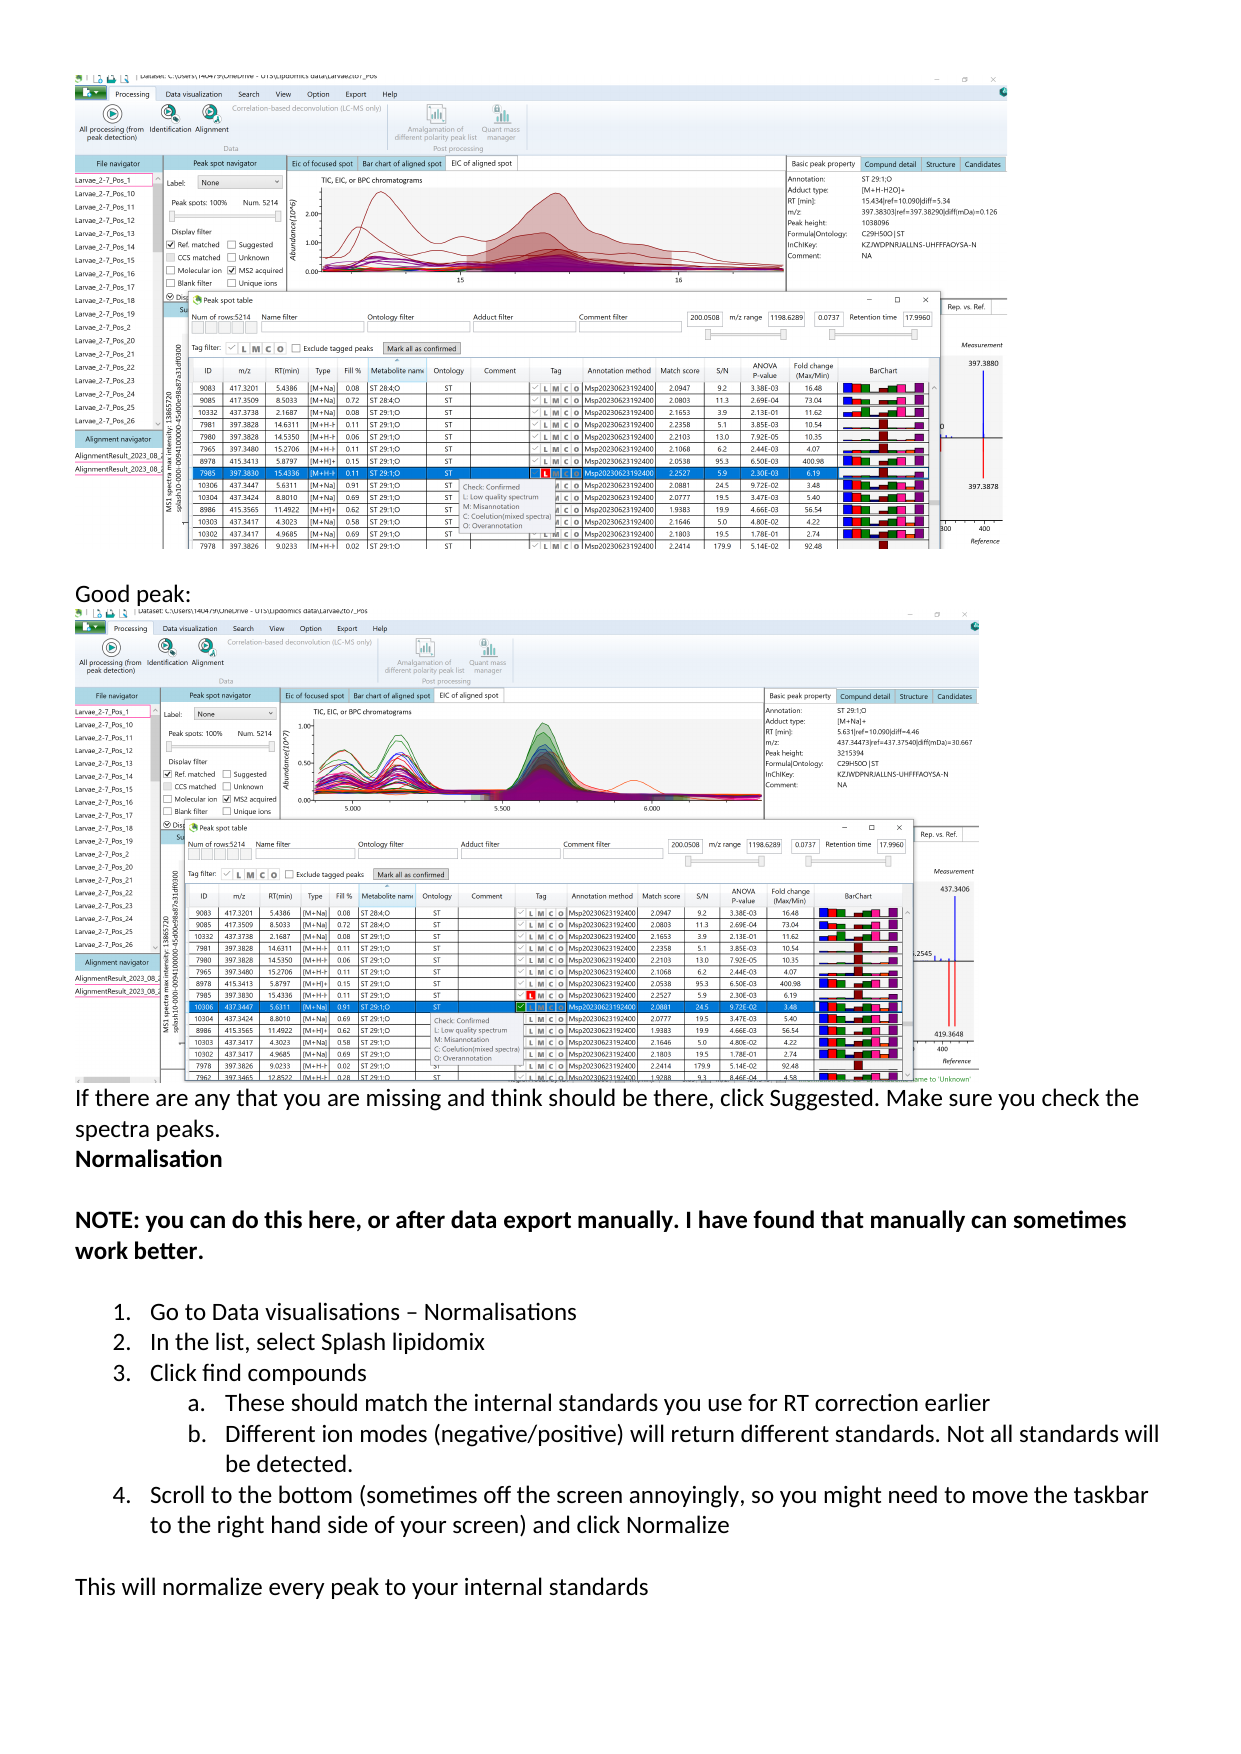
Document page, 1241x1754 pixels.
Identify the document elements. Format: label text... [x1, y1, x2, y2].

list In the list, select Splash lipidomix [112, 1326, 1165, 1357]
text This will normalize every peak to your internal standards [75, 1571, 1165, 1601]
text Normalisation [75, 1143, 1165, 1174]
picture [75, 609, 979, 1083]
text Good peak: [75, 579, 1165, 609]
list Click find compounds [112, 1357, 1165, 1387]
list These should match the internal standards you use for RT correction earlier [187, 1387, 1165, 1418]
text If there are any that you are missing and think should be there, click Suggested. Make sure you check the spectra peaks. [75, 1082, 1165, 1143]
list Scroll to the bottom (sometimes off the screen annoyingly, so you might need to move the taskbar to the right hand side of your screen) and click Normalize [112, 1479, 1165, 1540]
picture [75, 75, 1008, 549]
text NOTE: you can do this here, or after data export manually. I have found that manually can sometimes work better. [75, 1204, 1165, 1265]
list Go to Data visualisations – Normalisations [112, 1296, 1165, 1326]
list Different ion modes (negative/positive) will return different standards. Not all standards will be detected. [187, 1418, 1165, 1479]
